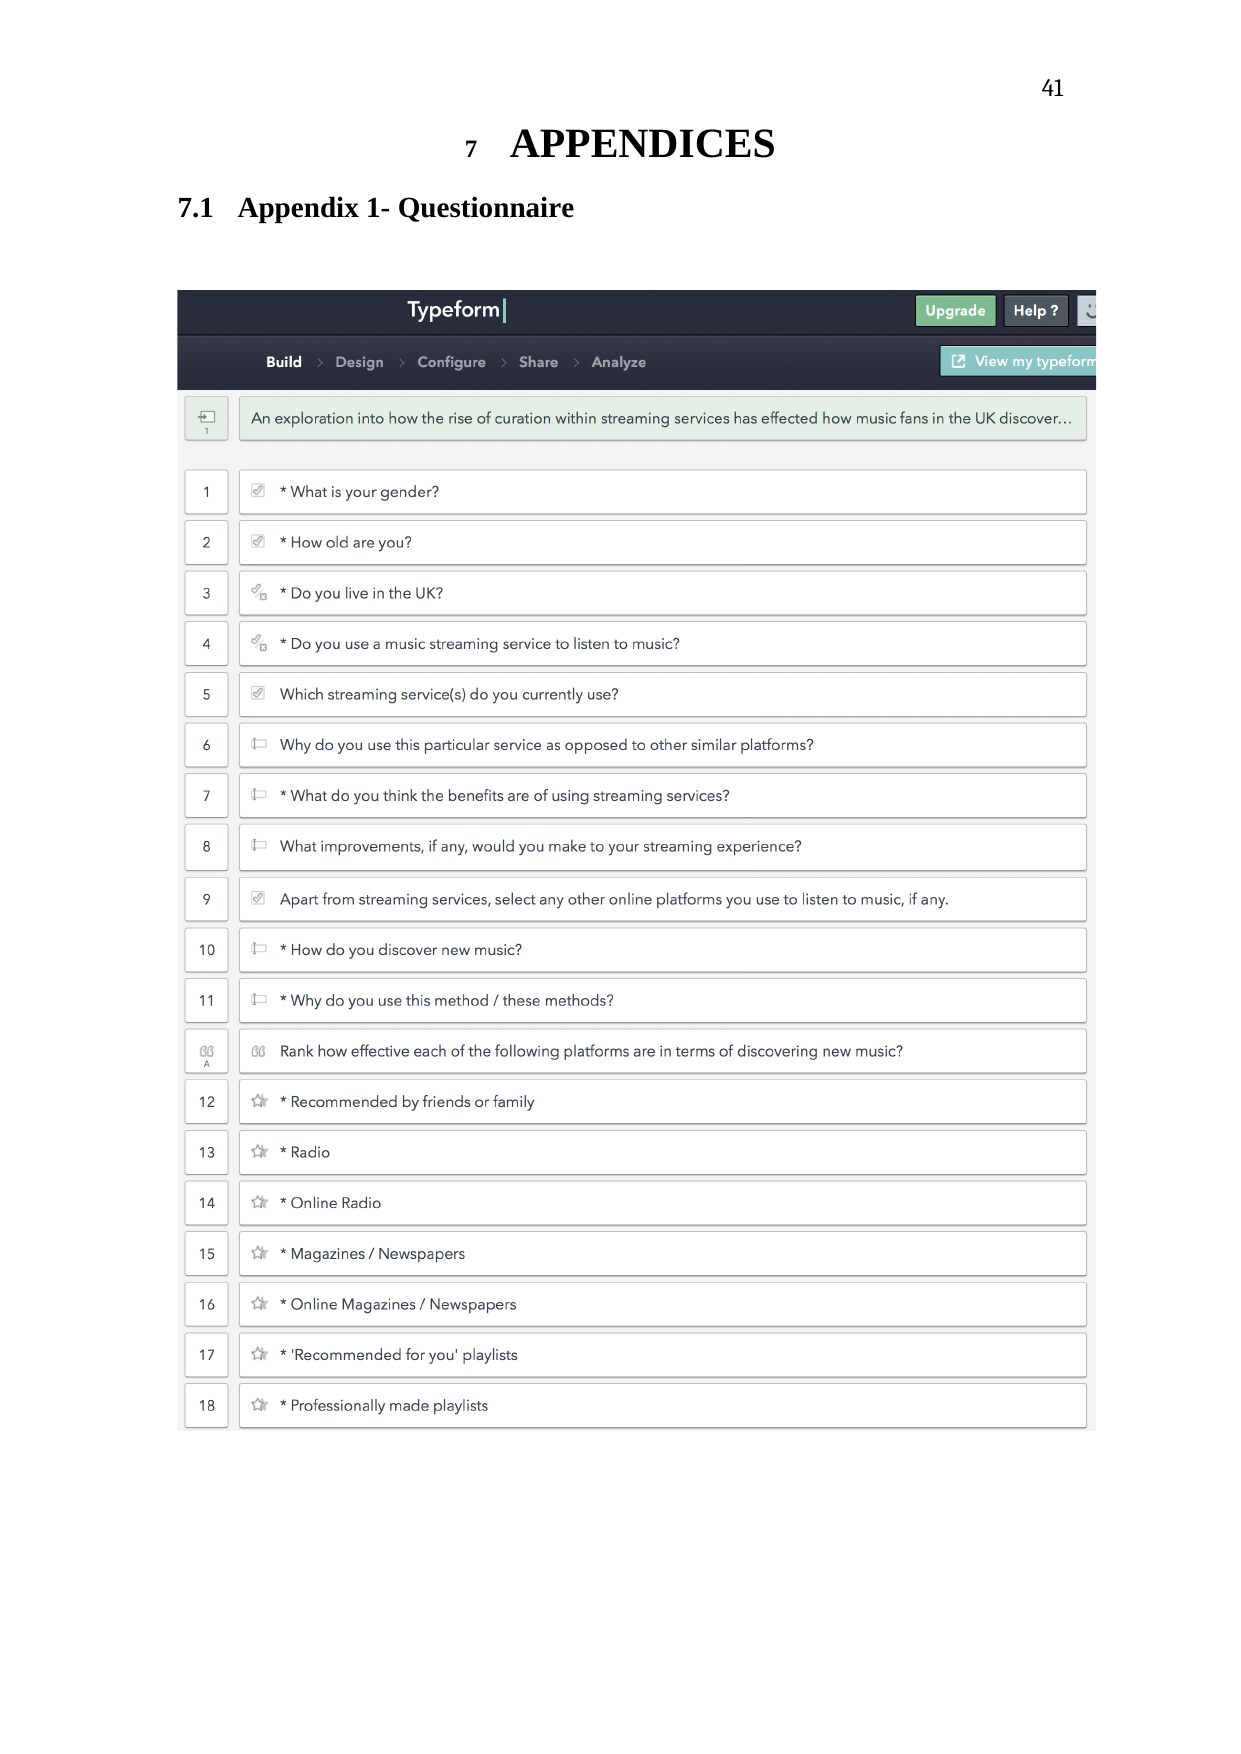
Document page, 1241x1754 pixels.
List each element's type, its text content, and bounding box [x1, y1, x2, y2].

subtitle APPENDICES [177, 118, 1063, 166]
picture [177, 290, 1097, 1431]
subtitle Appendix 1- Questionnaire [177, 190, 1063, 223]
